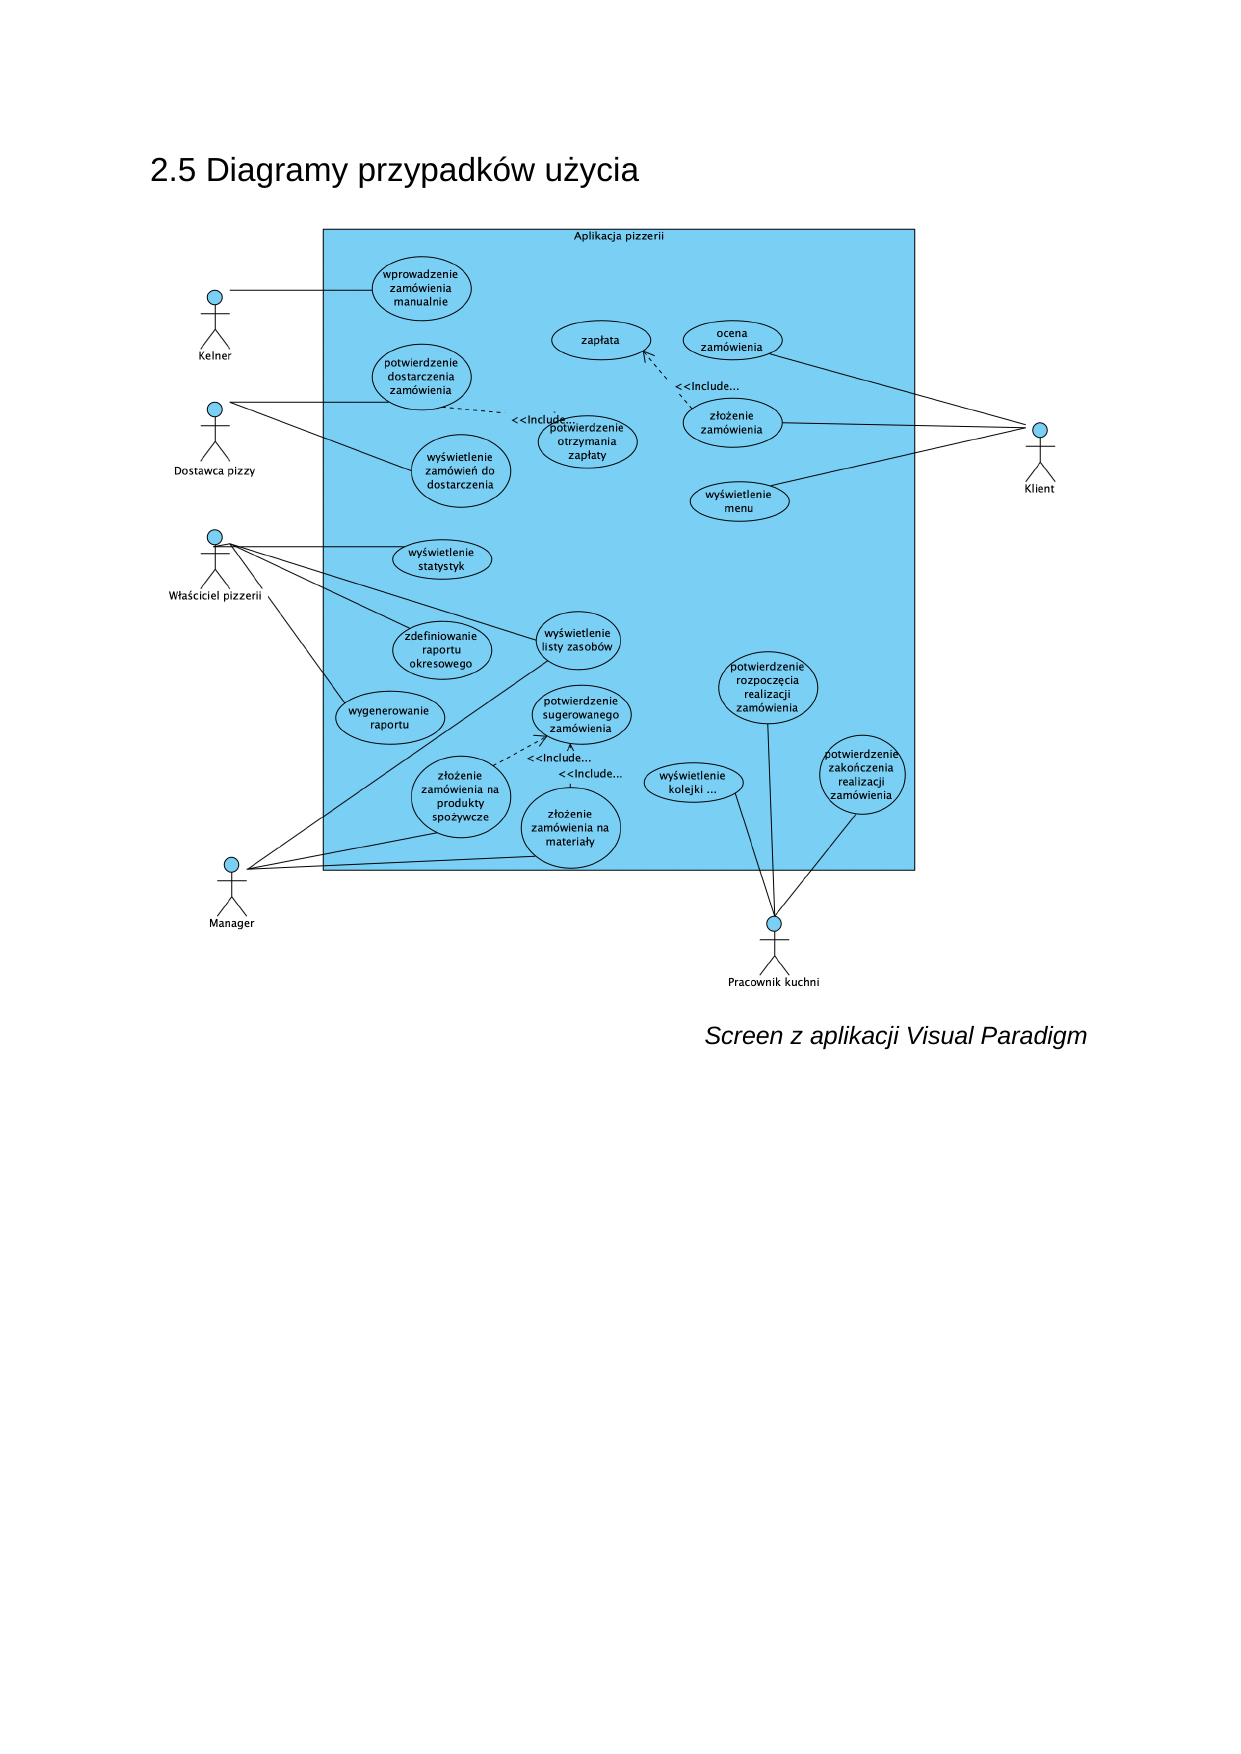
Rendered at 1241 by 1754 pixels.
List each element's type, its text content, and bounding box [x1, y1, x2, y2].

text Screen z aplikacji Visual Paradigm [150, 1022, 1090, 1050]
subtitle 2.5 Diagramy przypadków użycia [150, 150, 1090, 188]
picture [150, 206, 1091, 1022]
